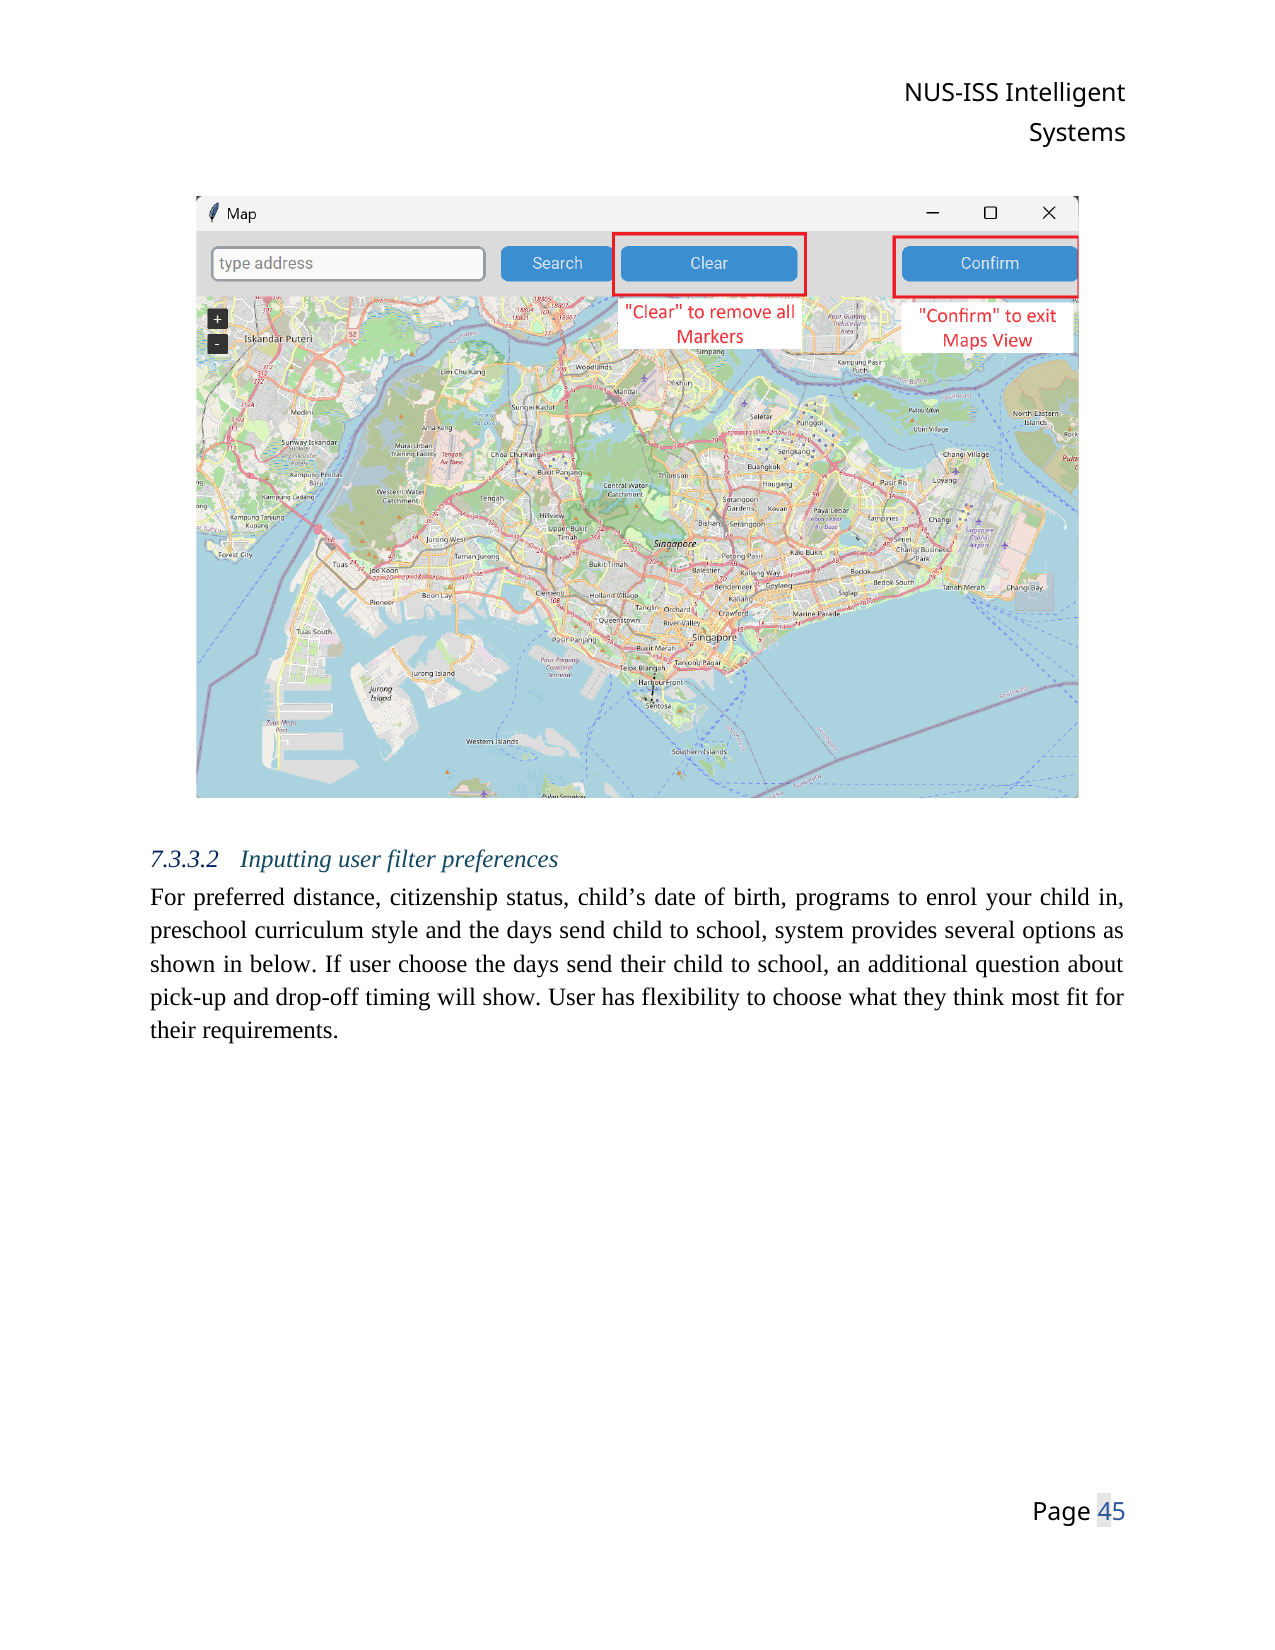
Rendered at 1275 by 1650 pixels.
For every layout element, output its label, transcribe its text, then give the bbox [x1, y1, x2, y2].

picture [196, 196, 1079, 798]
subtitle Inputting user filter preferences [150, 844, 1125, 873]
text For preferred distance, citizenship status, child’s date of birth, programs to enrol your child in, preschool curriculum style and the days send child to school, system provides several options as shown in below. If user choose the days send their child to school, an additional question about pick-up and drop-off timing will show. User has flexibility to choose what they think most fit for their requirements. [150, 882, 1125, 1044]
